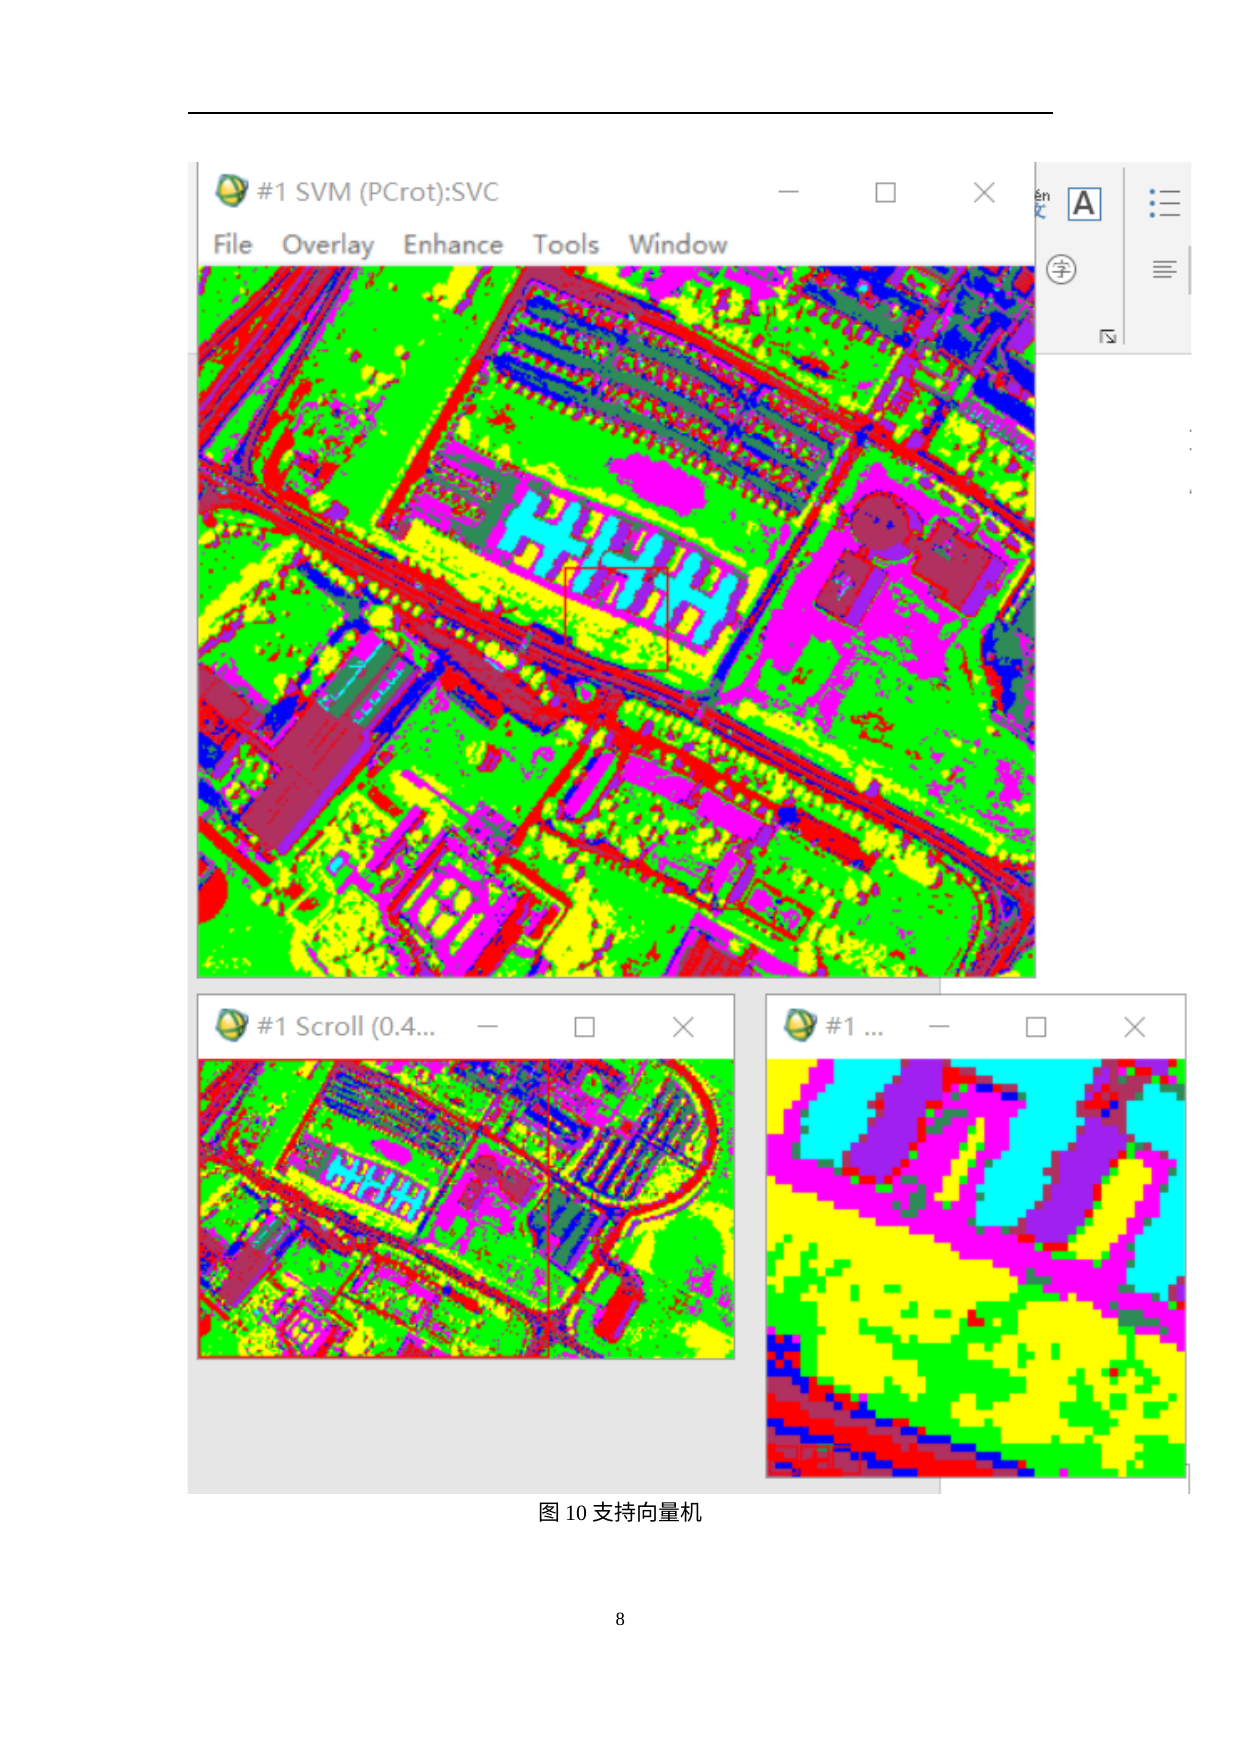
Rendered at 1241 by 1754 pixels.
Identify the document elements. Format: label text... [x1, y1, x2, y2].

text 图10 支持向量机 [187, 1494, 1053, 1527]
picture [187, 162, 1192, 1494]
